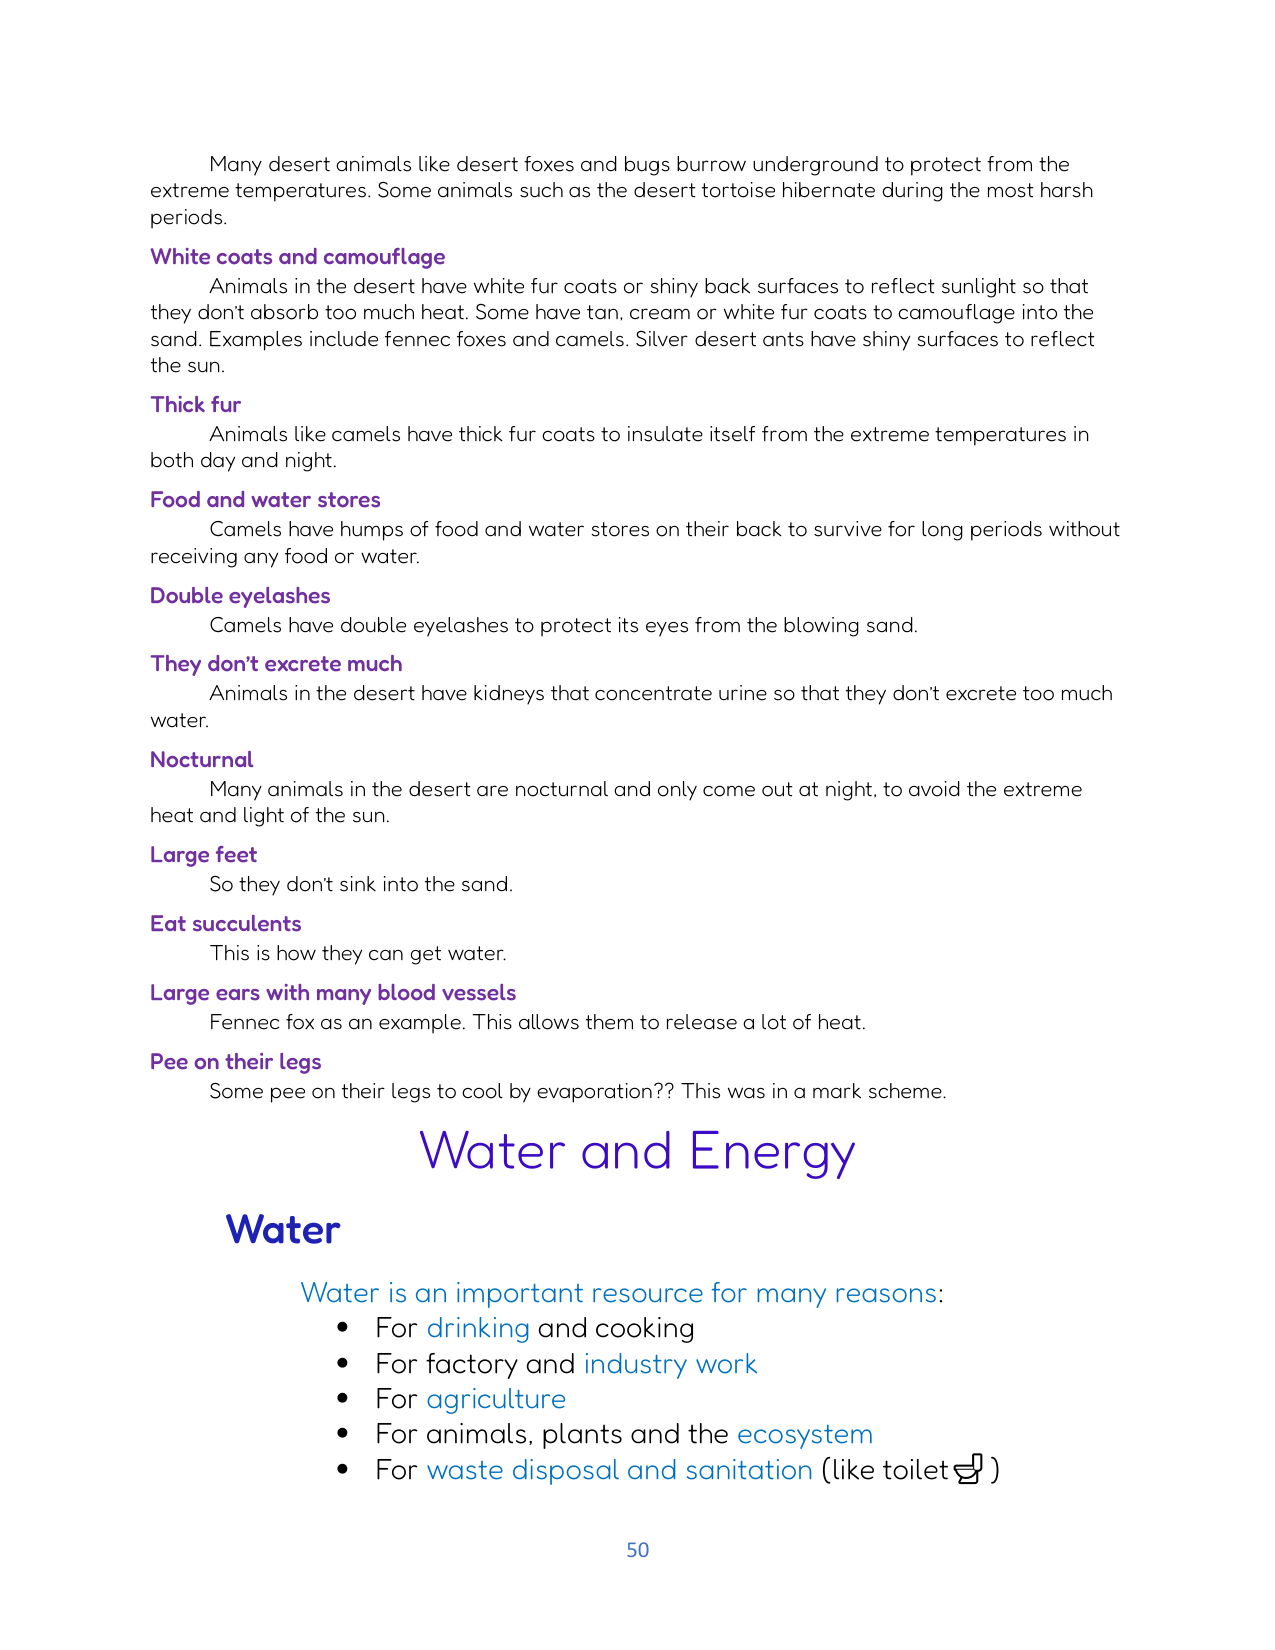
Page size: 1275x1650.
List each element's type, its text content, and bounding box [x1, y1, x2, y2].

subtitle Water [225, 1203, 1125, 1253]
text Many animals in the desert are nocturnal and only come out at night, to avoid the extreme heat and light of the sun. [150, 775, 1125, 828]
text Animals in the desert have white fur coats or shiny back surfaces to reflect sunlight so that they don’t absorb too much heat. Some have tan, cream or white fur coats to camouflage into the sand. Examples include fennec foxes and camels. Silver desert ants have shiny surfaces to reflect the sun. [150, 272, 1125, 378]
text Nocturnal [150, 745, 1125, 773]
subtitle Water and Energy [150, 1116, 1125, 1181]
text Eat succulents [150, 909, 1125, 937]
list For drinking and cooking [337, 1309, 1125, 1345]
text White coats and camouflage [150, 242, 1125, 269]
list For animals, plants and the ecosystem [337, 1415, 1125, 1451]
text Some pee on their legs to cool by evaporation?? This was in a mark scheme. [150, 1077, 1125, 1103]
text Animals in the desert have kidneys that concentrate urine so that they don’t excrete too much water. [150, 679, 1125, 732]
text Pee on their legs [150, 1047, 1125, 1074]
text Camels have double eyelashes to protect its eyes from the blowing sand. [150, 611, 1125, 637]
text So they don’t sink into the sand. [150, 870, 1125, 897]
list For agriculture [337, 1380, 1125, 1415]
text Animals like camels have thick fur coats to insulate itself from the extreme temperatures in both day and night. [150, 420, 1125, 473]
text Camels have humps of food and water stores on their back to survive for long periods without receiving any food or water. [150, 515, 1125, 568]
list For factory and industry work [337, 1345, 1125, 1380]
text This is how they can get water. [150, 939, 1125, 965]
text Thick fur [150, 390, 1125, 418]
text Many desert animals like desert foxes and bugs burrow underground to protect from the extreme temperatures. Some animals such as the desert tortoise hibernate during the most harsh periods. [150, 150, 1125, 229]
text Large ears with many blood vessels [150, 978, 1125, 1006]
text Large feet [150, 840, 1125, 868]
text Food and water stores [150, 485, 1125, 513]
text Fennec fox as an example. This allows them to release a lot of heat. [150, 1008, 1125, 1034]
text Double eyelashes [150, 581, 1125, 608]
text They don’t excrete much [150, 649, 1125, 677]
text Water is an important resource for many reasons: [300, 1274, 1125, 1309]
list For waste disposal and sanitation (like toilet🚽) [337, 1451, 1125, 1486]
